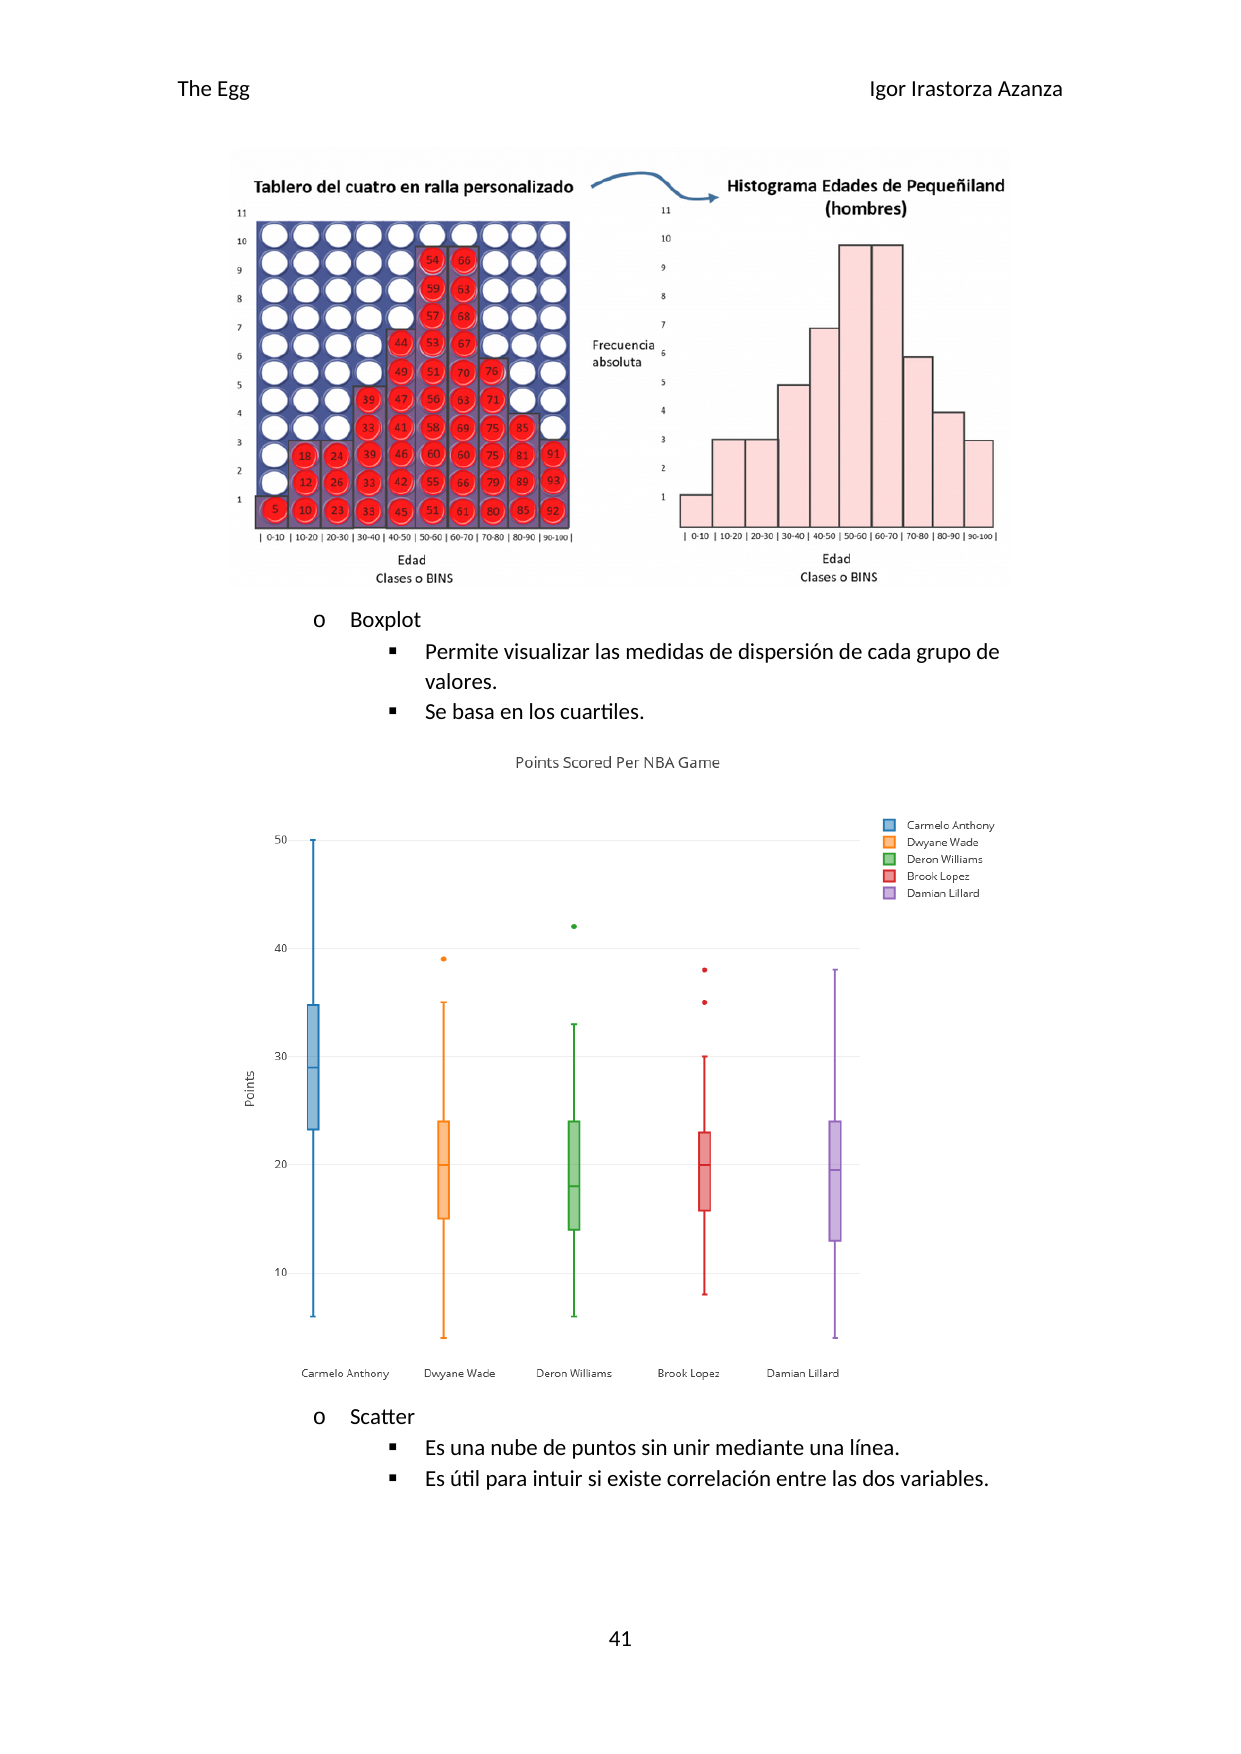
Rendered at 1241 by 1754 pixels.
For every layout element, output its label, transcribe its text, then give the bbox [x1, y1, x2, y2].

list Se basa en los cuartiles. [387, 697, 1063, 726]
picture [242, 744, 998, 1384]
picture [229, 147, 1011, 587]
list Boxplot [312, 606, 1063, 635]
list Permite visualizar las medidas de dispersión de cada grupo de valores. [387, 637, 1063, 695]
list Es útil para intuir si existe correlación entre las dos variables. [387, 1464, 1063, 1492]
list Scatter [312, 1402, 1063, 1431]
list Es una nube de puntos sin unir mediante una línea. [387, 1433, 1063, 1461]
